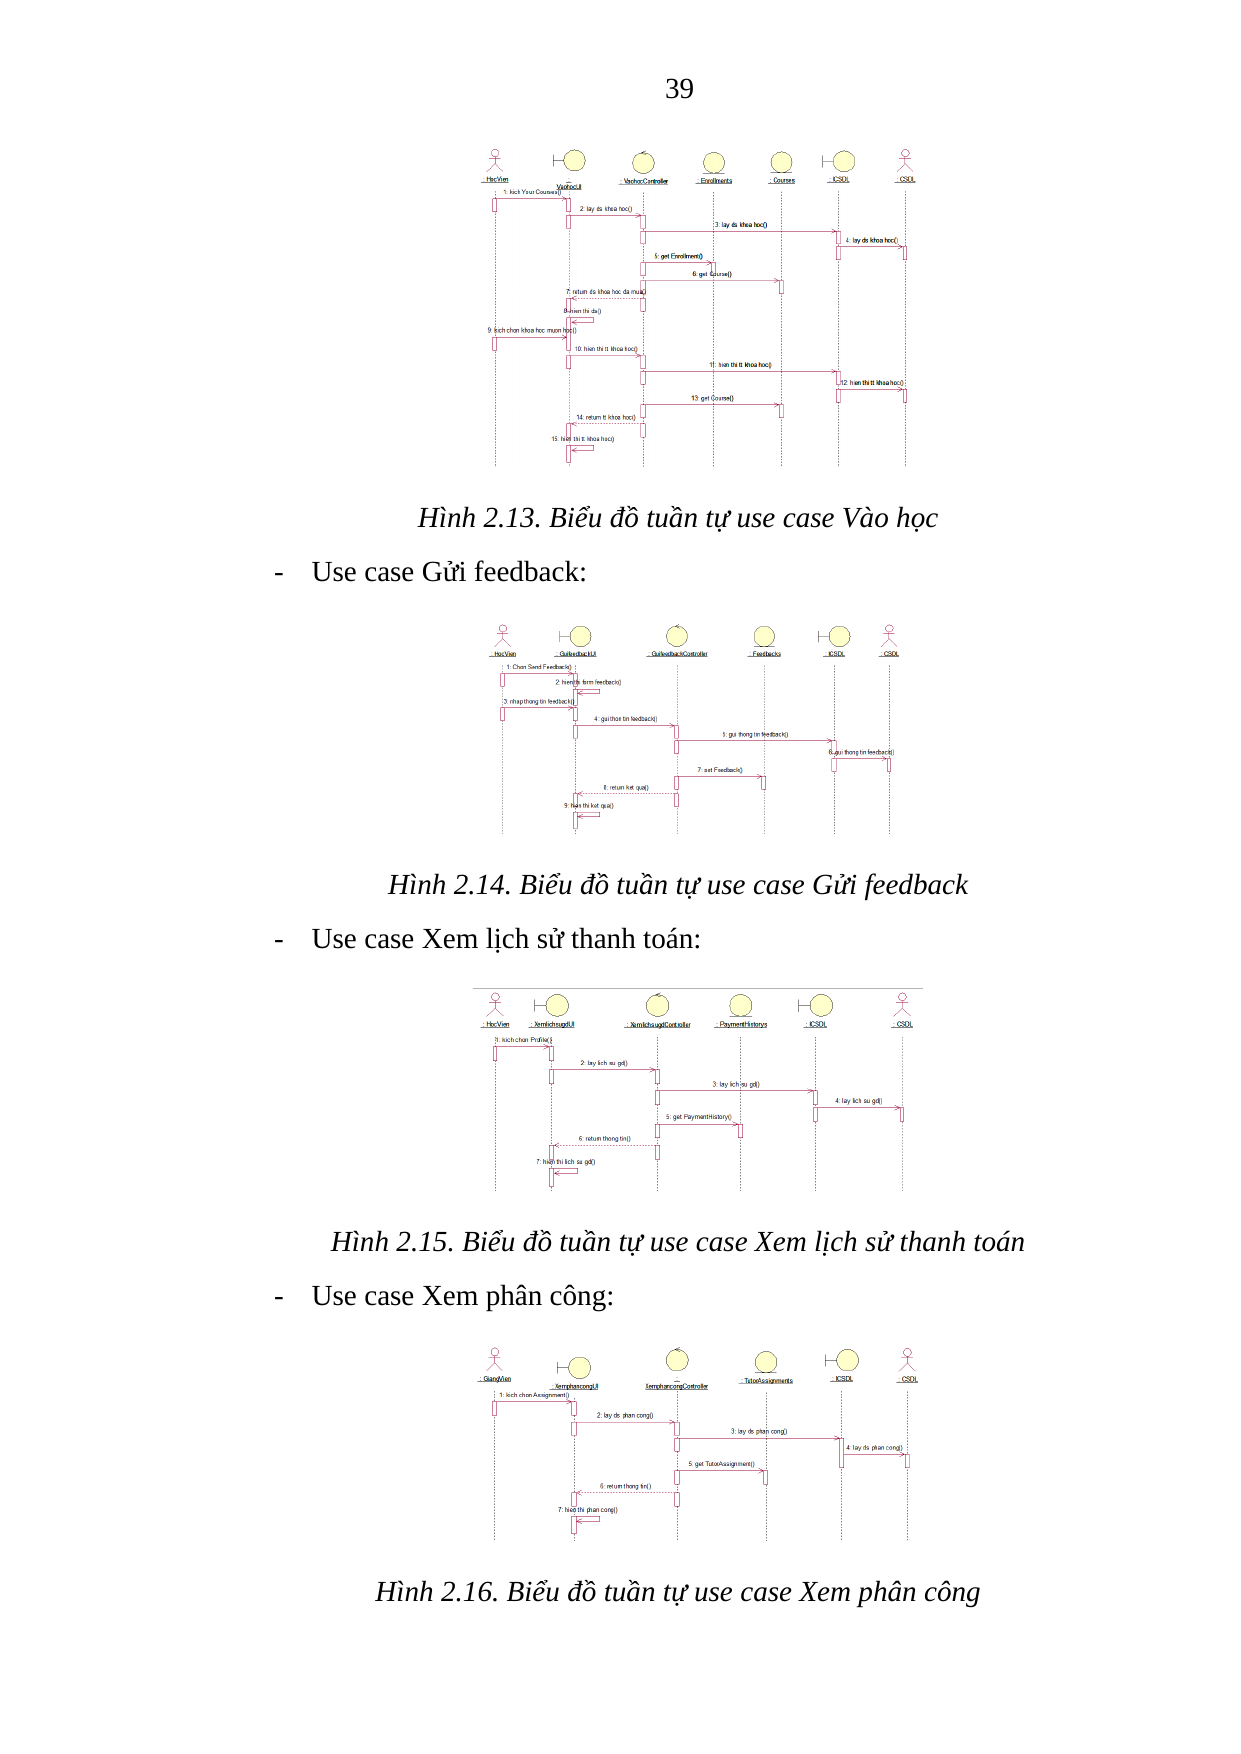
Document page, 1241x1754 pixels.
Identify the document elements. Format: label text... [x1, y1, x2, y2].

picture [475, 1345, 921, 1541]
picture [473, 988, 923, 1191]
list Use case Xem lịch sử thanh toán: [274, 921, 1122, 955]
picture [477, 147, 919, 467]
list Use case Xem phân công: [274, 1278, 1122, 1312]
list Use case Gửi feedback: [274, 554, 1122, 588]
picture [487, 621, 909, 834]
